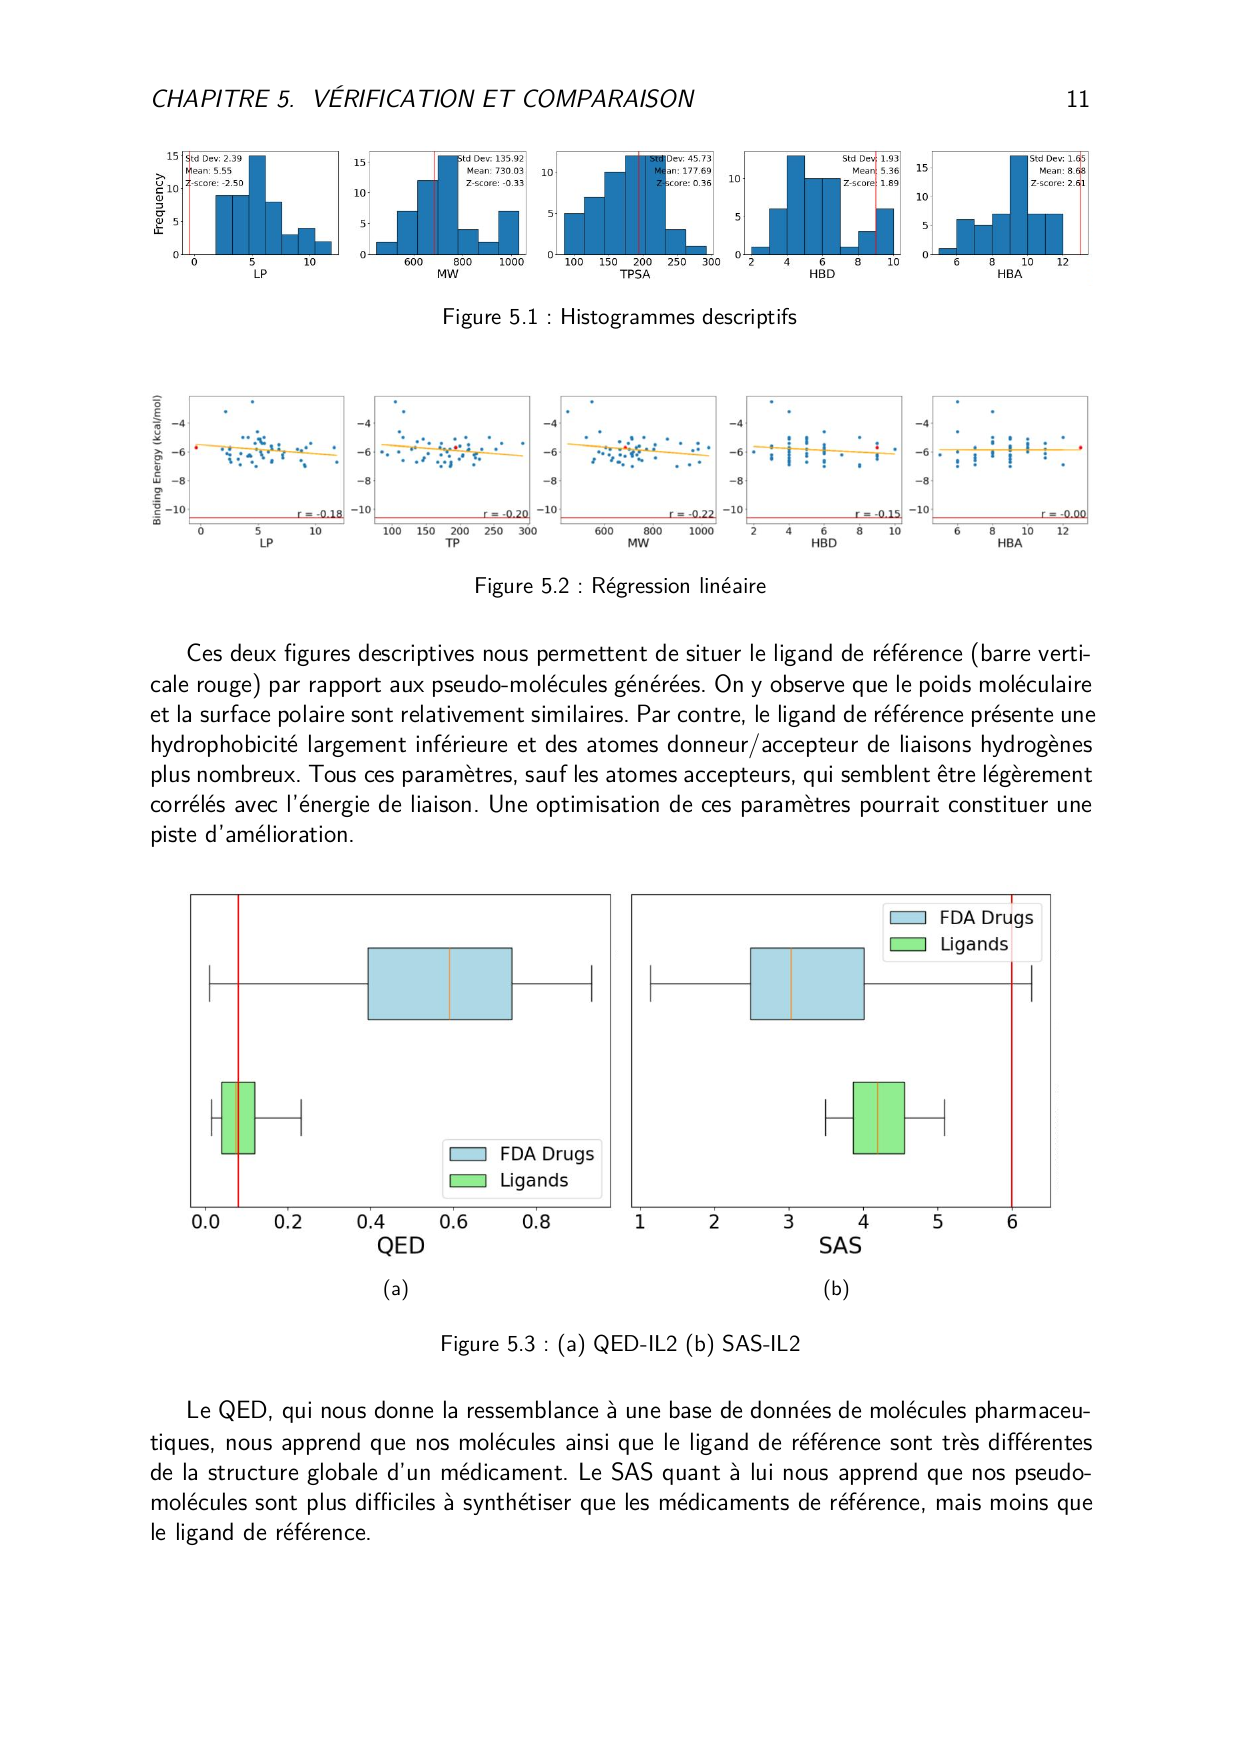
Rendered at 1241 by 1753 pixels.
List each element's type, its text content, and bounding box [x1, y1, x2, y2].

text Figure 5.2 : Régression linéaire [474, 567, 791, 600]
text Figure 5.1 : Histogrammes descriptifs [443, 298, 822, 331]
picture [622, 885, 1059, 1267]
picture [147, 390, 1093, 555]
text Ces deux ﬁgures descriptives nous permettent de situer le ligand de référence (barre verti- [187, 632, 1115, 668]
text piste d’amélioration. [150, 819, 1115, 849]
text et la surface polaire sont relativement similaires. Par contre, le ligand de référence présente une [150, 698, 1115, 728]
text Figure 5.3 : (a) QED-IL2 (b) SAS-IL2 [440, 1324, 825, 1358]
text (b) [823, 1271, 875, 1301]
text hydrophobicité largement inférieure et des atomes donneur/accepteur de liaisons hydrogènes [150, 728, 1115, 759]
text CHAPITRE 5. VÉRIFICATION ET COMPARAISON [150, 78, 716, 114]
text le ligand de référence. [150, 1516, 1115, 1547]
text tiques, nous apprend que nos molécules ainsi que le ligand de référence sont très diﬀérentes [150, 1426, 1115, 1456]
text de la structure globale d’un médicament. Le SAS quant à lui nous apprend que nos pseudo- [150, 1456, 1115, 1486]
text plus nombreux. Tous ces paramètres, sauf les atomes accepteurs, qui semblent être légèrement [150, 759, 1115, 789]
text molécules sont plus diﬃciles à synthétiser que les médicaments de référence, mais moins que [150, 1486, 1115, 1516]
picture [181, 885, 619, 1267]
text 11 [1066, 78, 1115, 114]
text cale rouge) par rapport aux pseudo-molécules générées. On y observe que le poids moléculaire [150, 668, 1115, 698]
text corrélés avec l’énergie de liaison. Une optimisation de ces paramètres pourrait constituer une [150, 789, 1115, 819]
text Le QED, qui nous donne la ressemblance à une base de données de molécules pharmaceu- [187, 1390, 1115, 1426]
text (a) [383, 1271, 434, 1301]
picture [147, 146, 1093, 286]
